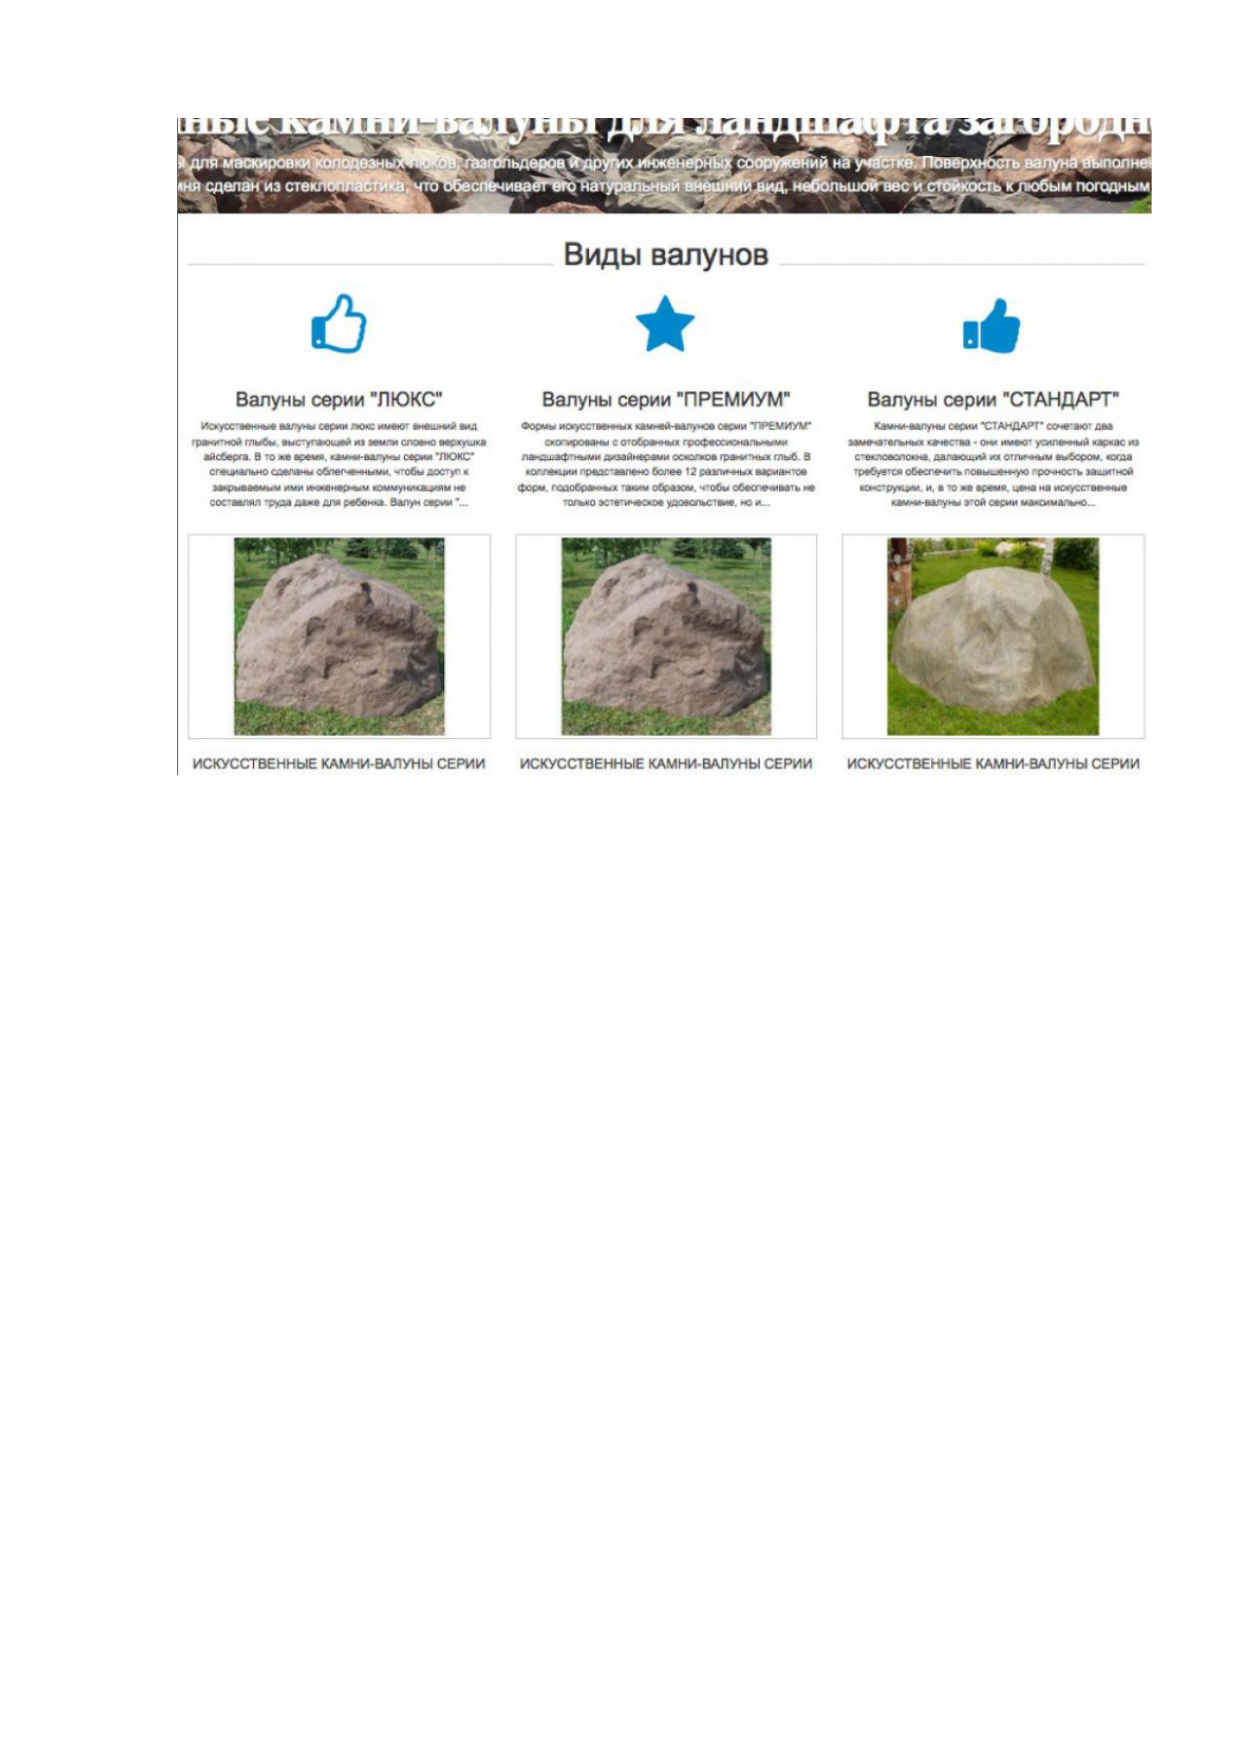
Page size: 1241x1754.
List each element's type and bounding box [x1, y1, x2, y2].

picture [177, 118, 1152, 775]
